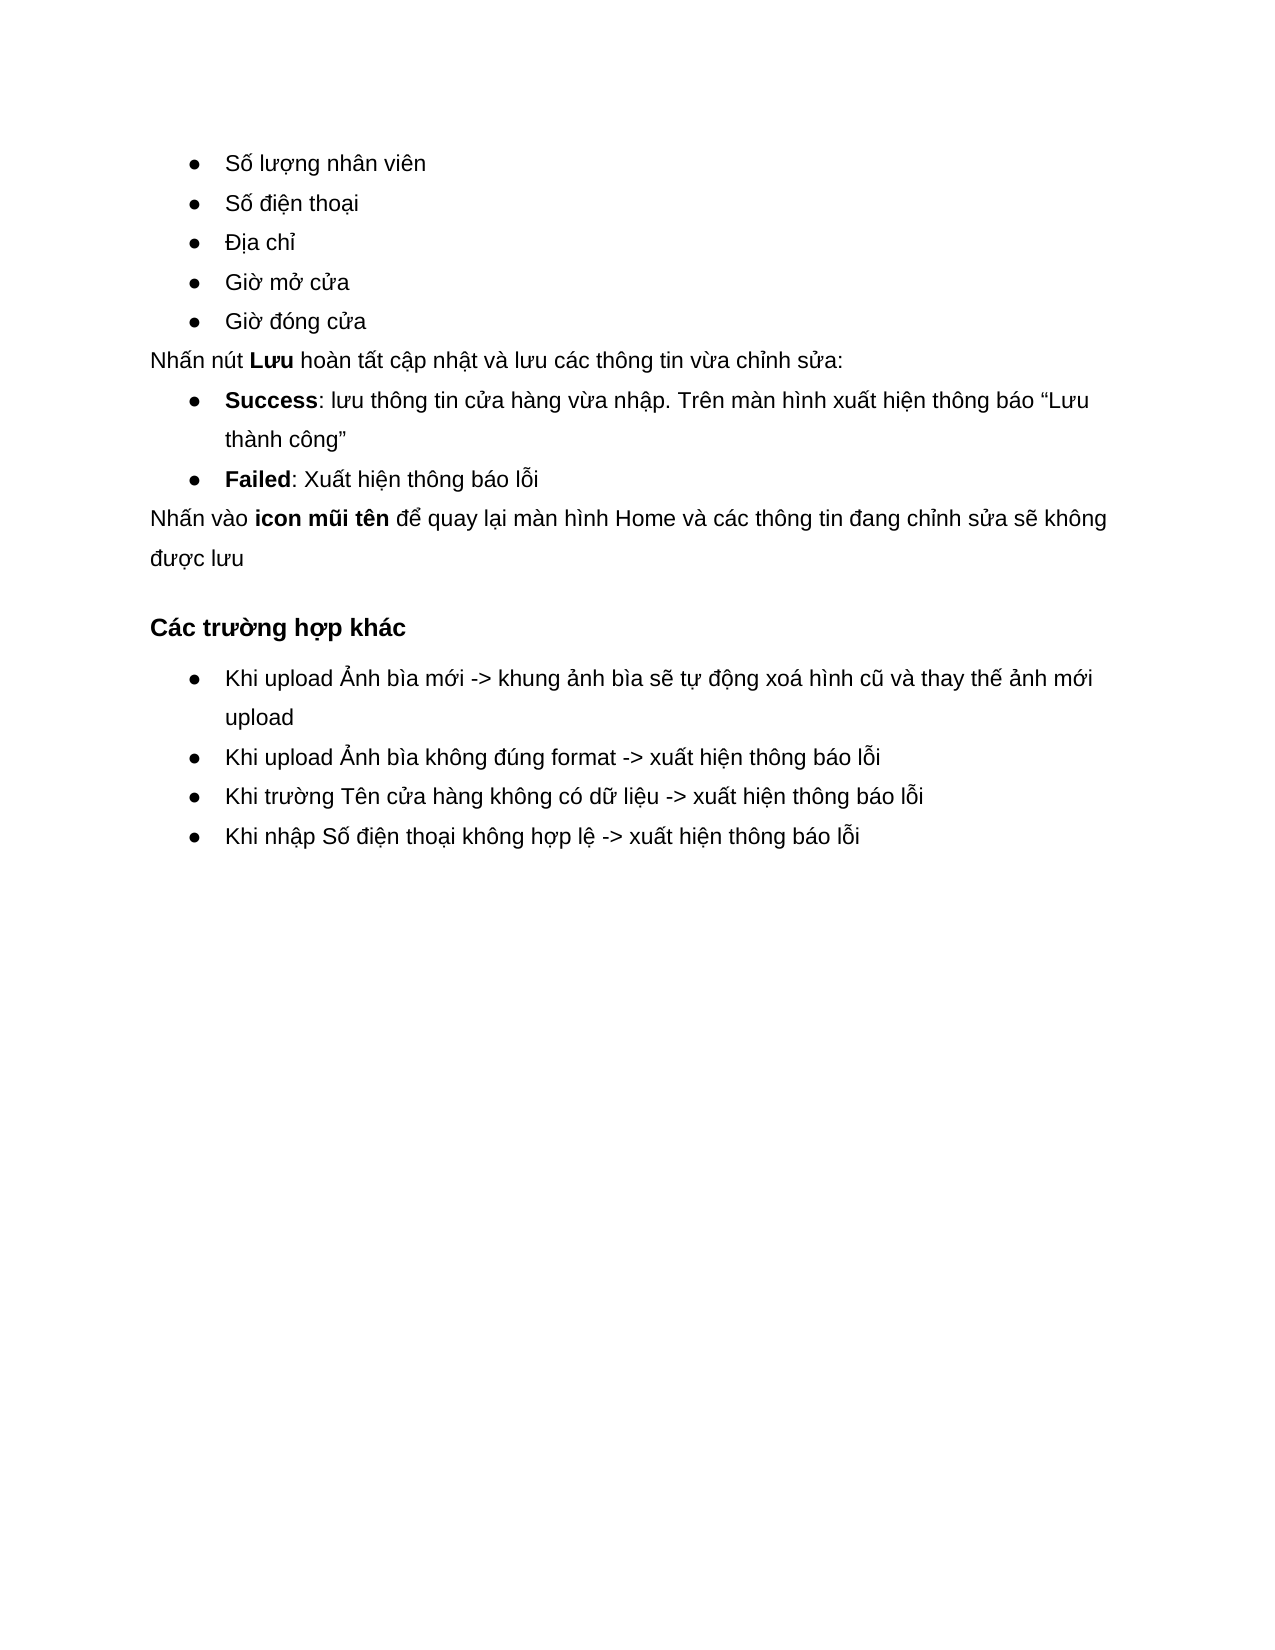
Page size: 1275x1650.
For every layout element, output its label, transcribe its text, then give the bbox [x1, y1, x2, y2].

text Nhấn vào icon mũi tên để quay lại màn hình Home và các thông tin đang chỉnh sửa sẽ không được lưu [150, 505, 1125, 571]
list Khi upload Ảnh bìa mới -> khung ảnh bìa sẽ tự động xoá hình cũ và thay thế ảnh mới upload [187, 665, 1125, 731]
list Success: lưu thông tin cửa hàng vừa nhập. Trên màn hình xuất hiện thông báo “Lưu thành công” [187, 387, 1125, 453]
list Giờ mở cửa [187, 268, 1125, 295]
list Failed: Xuất hiện thông báo lỗi [187, 466, 1125, 492]
list Địa chỉ [187, 229, 1125, 255]
list Khi nhập Số điện thoại không hợp lệ -> xuất hiện thông báo lỗi [187, 823, 1125, 889]
text Nhấn nút Lưu hoàn tất cập nhật và lưu các thông tin vừa chỉnh sửa: [150, 347, 1125, 374]
list Khi upload Ảnh bìa không đúng format -> xuất hiện thông báo lỗi [187, 744, 1125, 770]
list Số lượng nhân viên [187, 150, 1125, 176]
list Số điện thoại [187, 189, 1125, 216]
list Giờ đóng cửa [187, 308, 1125, 334]
list Khi trường Tên cửa hàng không có dữ liệu -> xuất hiện thông báo lỗi [187, 783, 1125, 810]
subtitle Các trường hợp khác [150, 613, 1125, 642]
